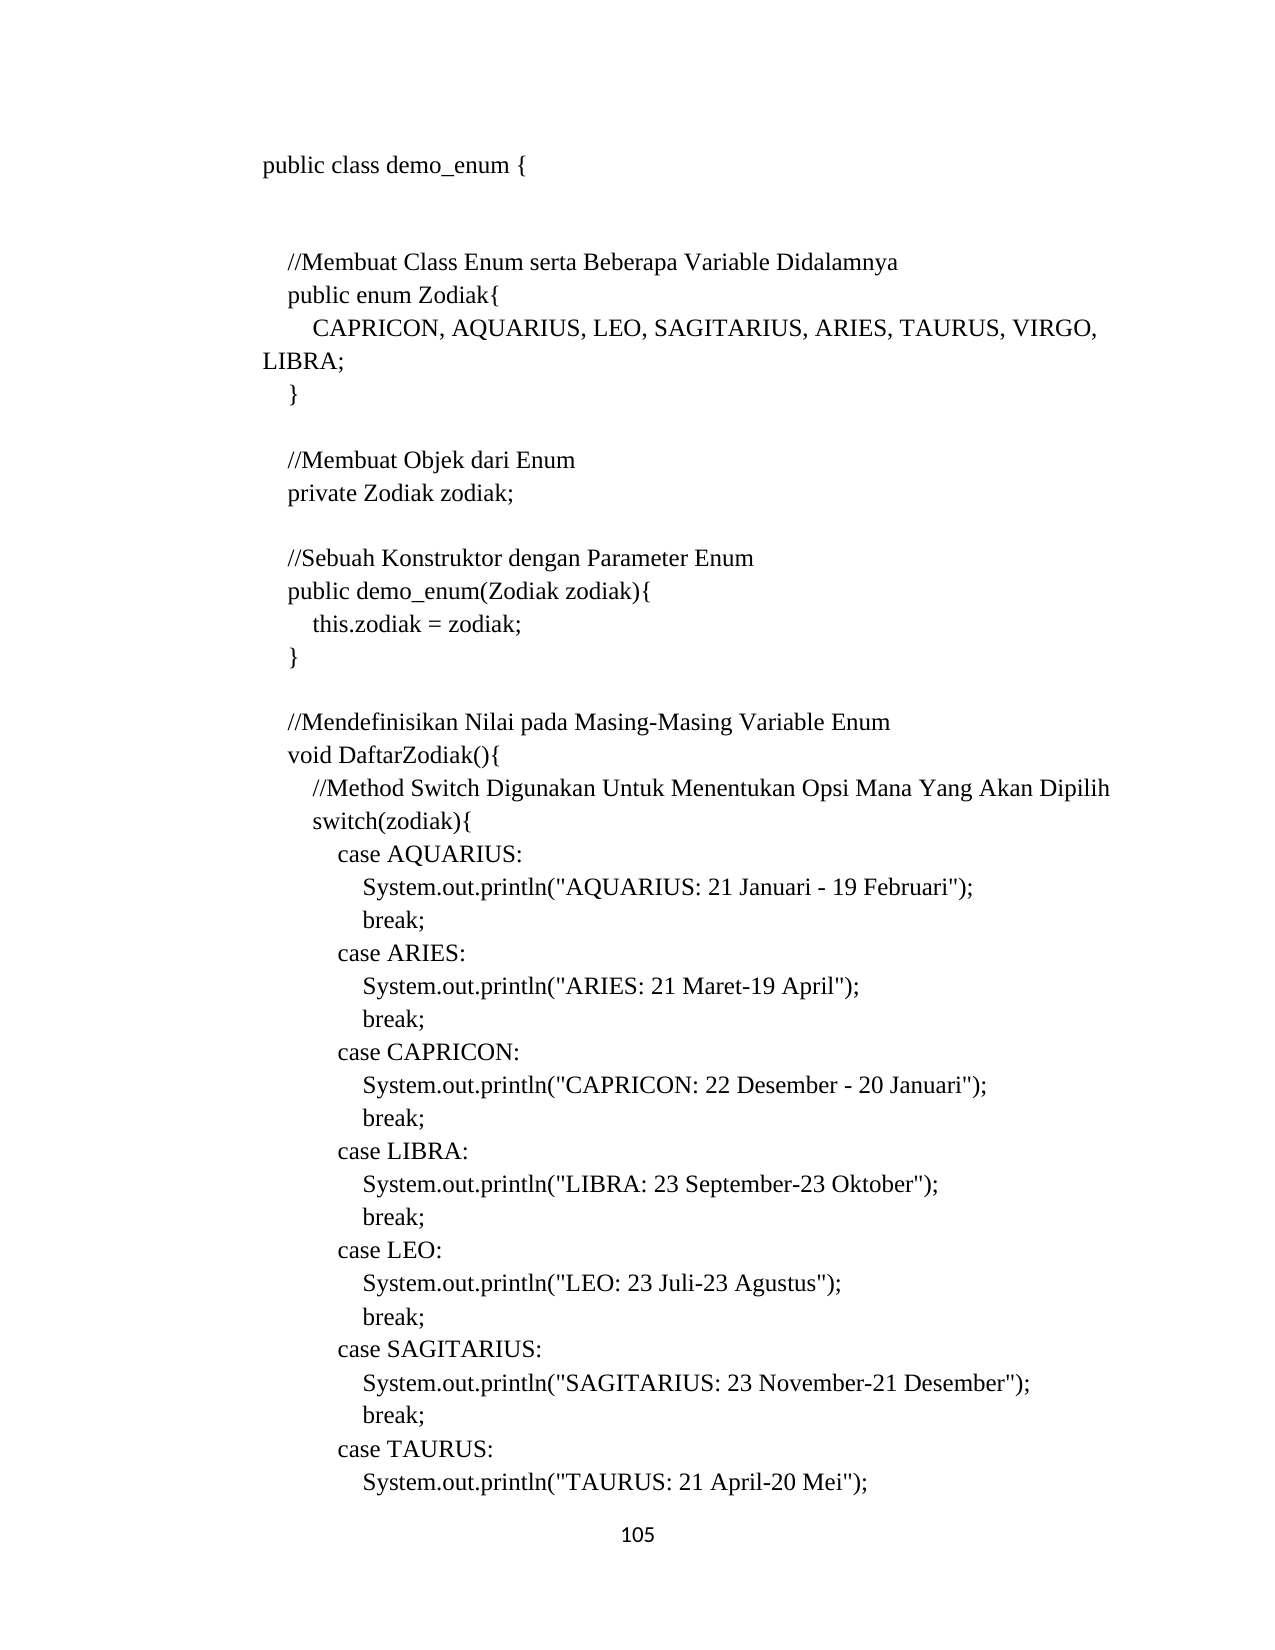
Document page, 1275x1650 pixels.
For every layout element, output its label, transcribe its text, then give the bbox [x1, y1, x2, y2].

list case LIBRA: [262, 1136, 1125, 1165]
list } [262, 642, 1125, 671]
list break; [262, 1103, 1125, 1132]
list break; [262, 1302, 1125, 1330]
list System.out.println("SAGITARIUS: 23 November-21 Desember"); [262, 1368, 1125, 1396]
list System.out.println("AQUARIUS: 21 Januari - 19 Februari"); [262, 872, 1125, 901]
list public class demo_enum { [262, 150, 1125, 179]
list switch(zodiak){ [262, 806, 1125, 835]
list public enum Zodiak{ [262, 280, 1125, 309]
list //Membuat Objek dari Enum [262, 445, 1125, 473]
list //Sebuah Konstruktor dengan Parameter Enum [262, 543, 1125, 572]
list case LEO: [262, 1236, 1125, 1264]
list break; [262, 1202, 1125, 1231]
list case ARIES: [262, 938, 1125, 967]
list //Method Switch Digunakan Untuk Menentukan Opsi Mana Yang Akan Dipilih [262, 773, 1125, 802]
list this.zodiak = zodiak; [262, 609, 1125, 638]
list break; [262, 1401, 1125, 1429]
list case AQUARIUS: [262, 839, 1125, 868]
list case CAPRICON: [262, 1037, 1125, 1066]
list case SAGITARIUS: [262, 1334, 1125, 1363]
list void DaftarZodiak(){ [262, 740, 1125, 769]
list System.out.println("ARIES: 21 Maret-19 April"); [262, 971, 1125, 1000]
list System.out.println("LIBRA: 23 September-23 Oktober"); [262, 1169, 1125, 1198]
list break; [262, 905, 1125, 934]
list case TAURUS: [262, 1434, 1125, 1462]
list break; [262, 1004, 1125, 1033]
list System.out.println("LEO: 23 Juli-23 Agustus"); [262, 1268, 1125, 1297]
list System.out.println("CAPRICON: 22 Desember - 20 Januari"); [262, 1070, 1125, 1099]
list } [262, 379, 1125, 408]
list private Zodiak zodiak; [262, 478, 1125, 506]
list //Mendefinisikan Nilai pada Masing-Masing Variable Enum [262, 707, 1125, 736]
list CAPRICON, AQUARIUS, LEO, SAGITARIUS, ARIES, TAURUS, VIRGO, LIBRA; [262, 313, 1125, 375]
list public demo_enum(Zodiak zodiak){ [262, 576, 1125, 605]
list System.out.println("TAURUS: 21 April-20 Mei"); [262, 1467, 1125, 1495]
list //Membuat Class Enum serta Beberapa Variable Didalamnya [262, 247, 1125, 276]
